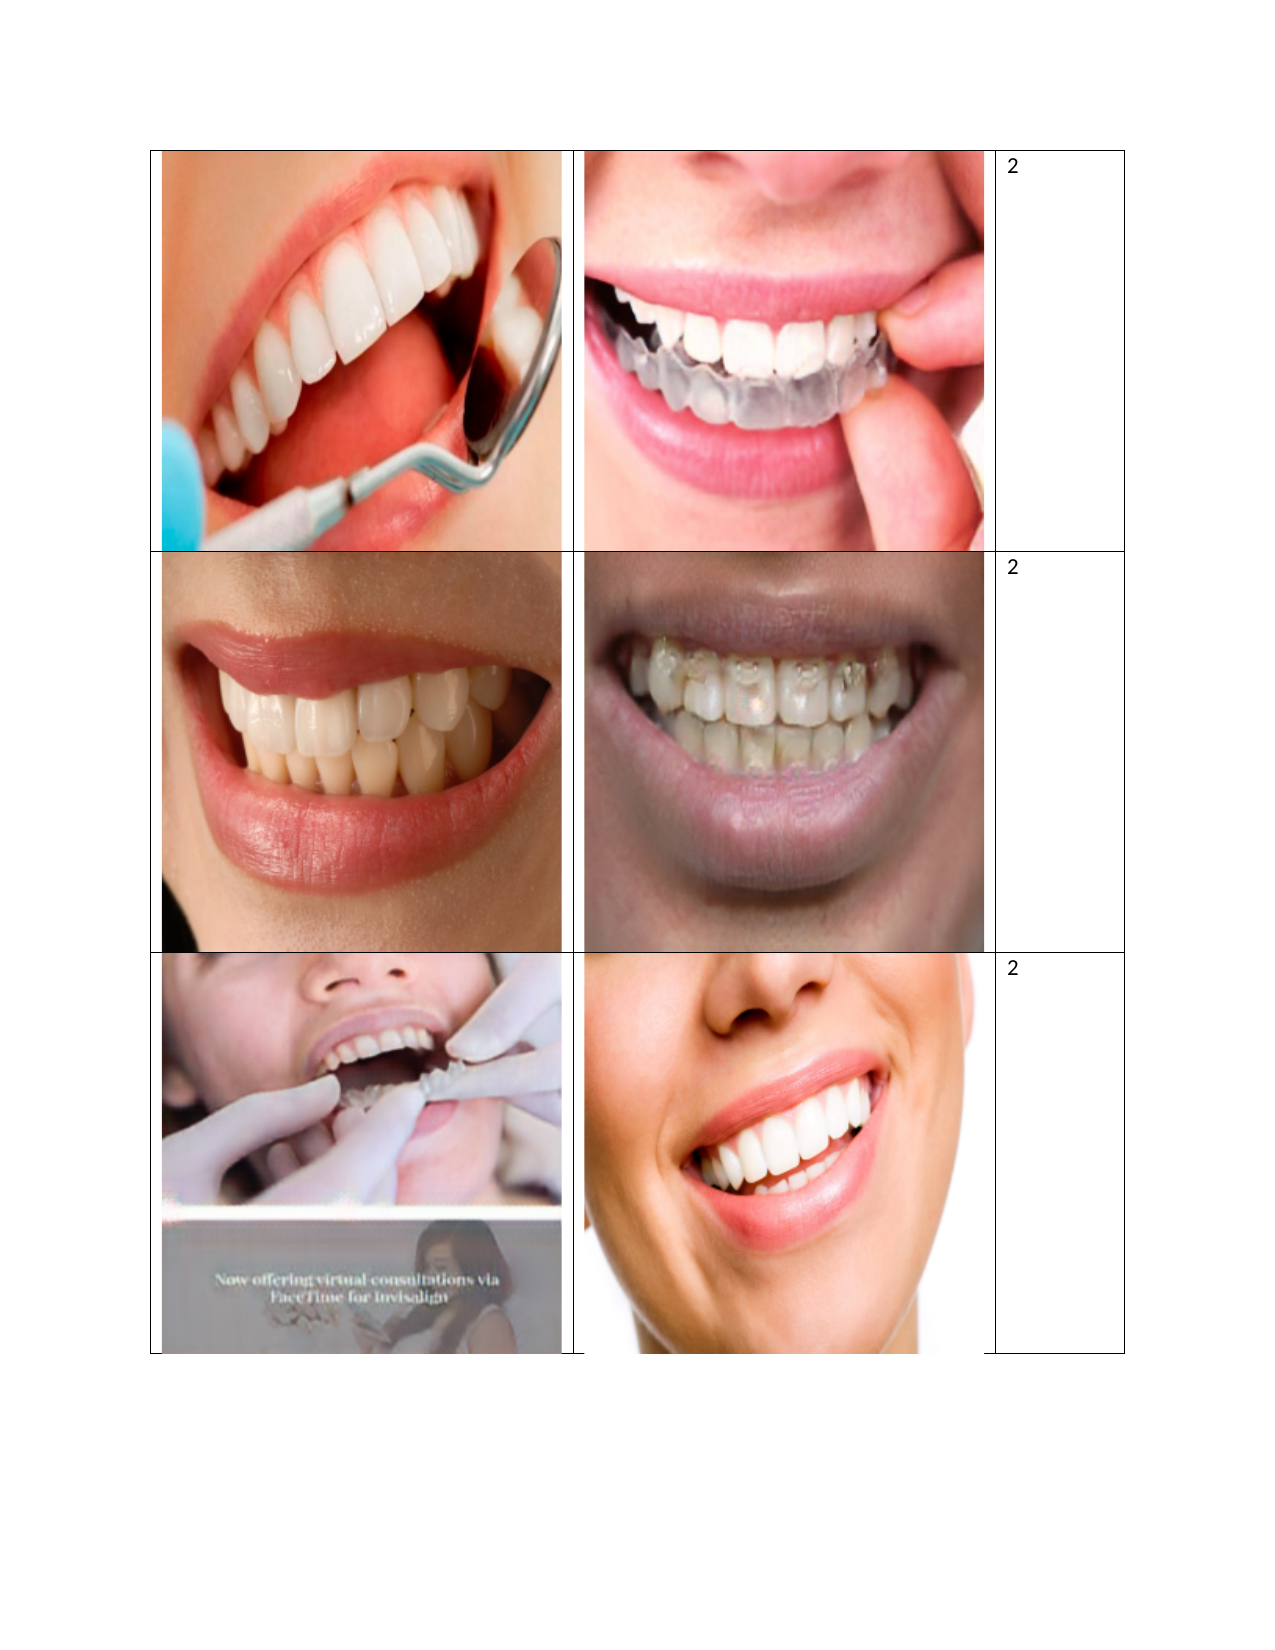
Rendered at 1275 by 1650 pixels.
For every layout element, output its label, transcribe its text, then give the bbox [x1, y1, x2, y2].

picture [584, 953, 985, 1354]
table_cell 2 [996, 552, 1124, 952]
table_cell [574, 552, 584, 952]
table_cell [985, 151, 995, 551]
table_cell 2 [996, 151, 1124, 551]
table_cell [574, 151, 584, 551]
table_cell [151, 953, 161, 1353]
table_cell [562, 552, 573, 952]
picture [161, 552, 562, 952]
picture [161, 151, 562, 551]
table_cell [151, 552, 161, 952]
table_cell [985, 953, 995, 1353]
table_cell [151, 151, 161, 551]
table_cell [574, 953, 584, 1353]
table_cell [985, 552, 995, 952]
table_cell [562, 151, 573, 551]
picture [161, 953, 562, 1354]
table_cell [562, 953, 573, 1353]
table_cell 2 [996, 953, 1124, 1353]
picture [584, 552, 985, 952]
picture [584, 151, 985, 551]
